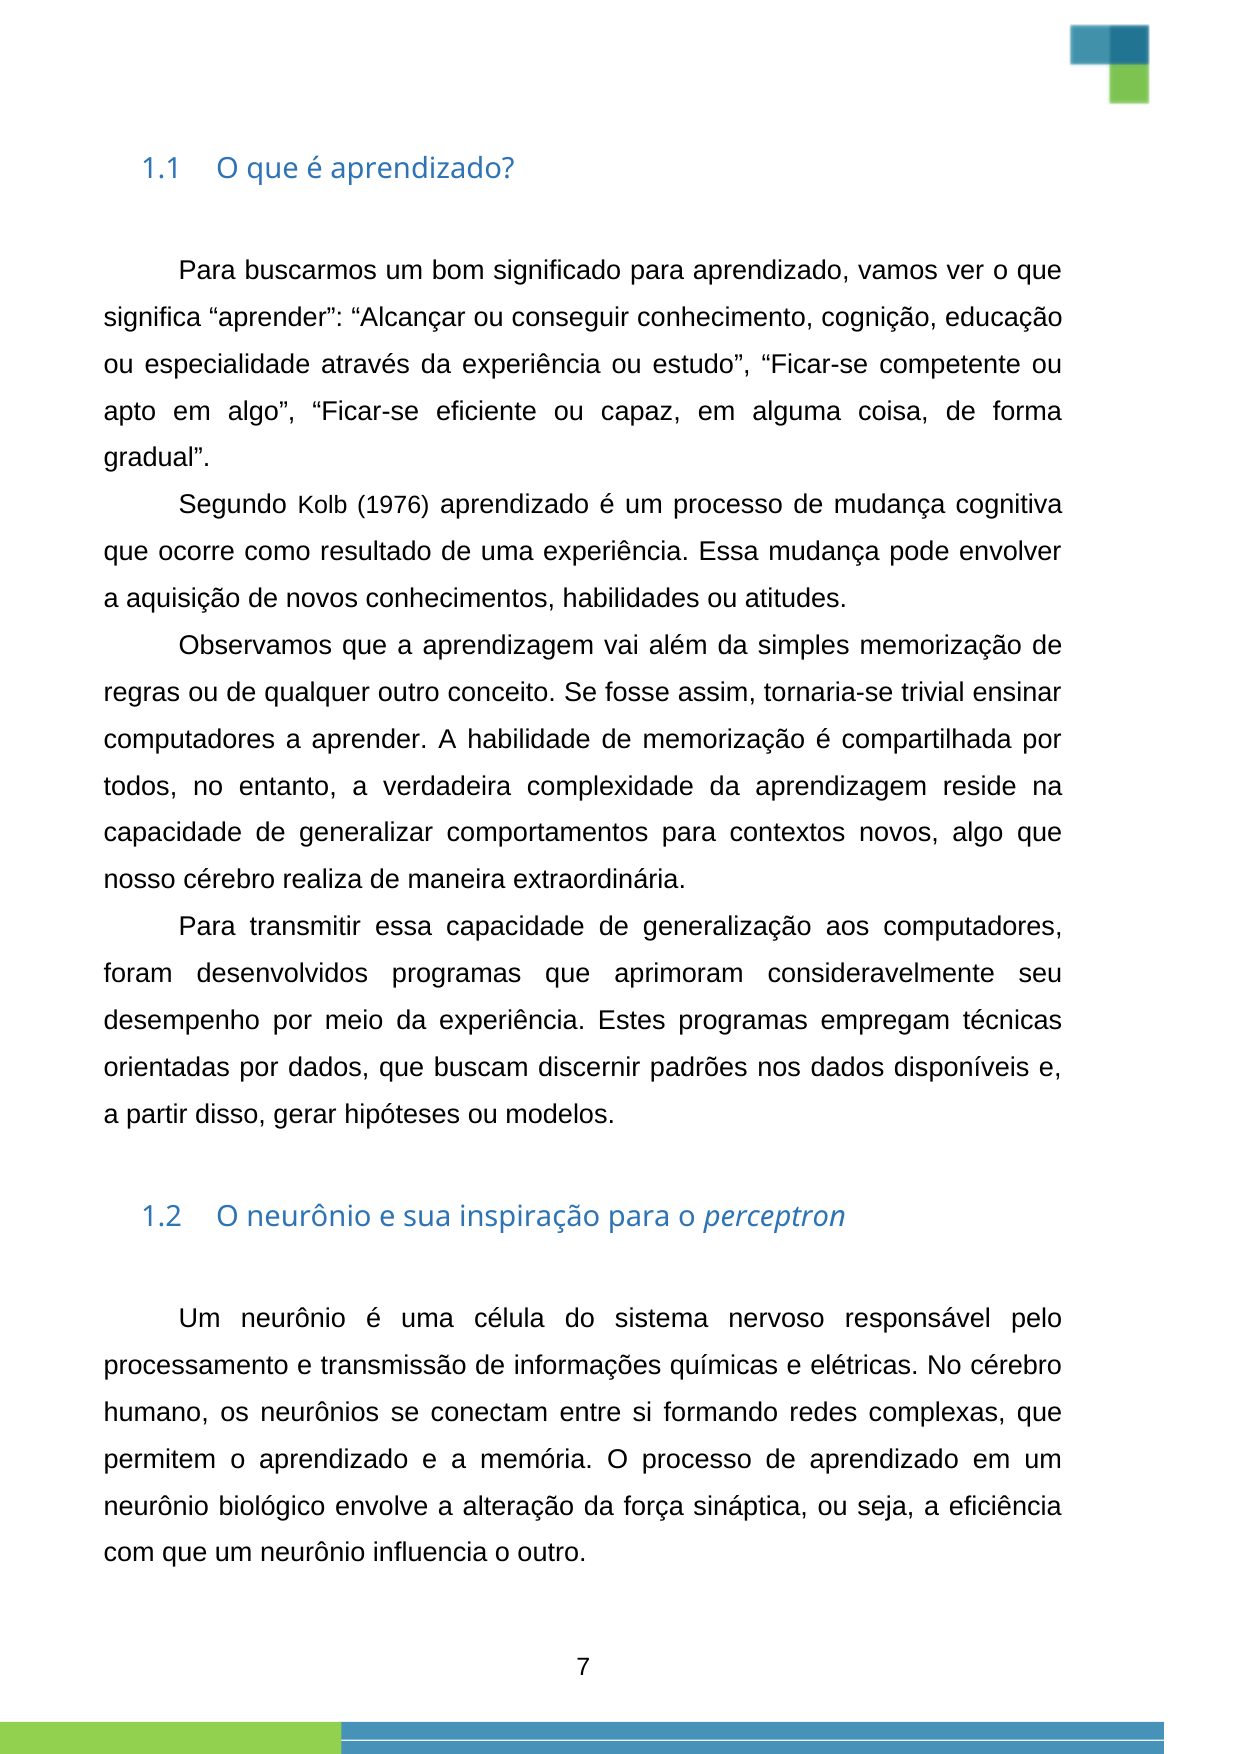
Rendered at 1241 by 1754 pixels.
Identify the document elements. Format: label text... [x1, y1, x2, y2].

picture [1066, 11, 1167, 124]
text Para buscarmos um bom significado para aprendizado, vamos ver o que significa “aprender”: “Alcançar ou conseguir conhecimento, cognição, educação ou especialidade através da experiência ou estudo”, “Ficar-se competente ou apto em algo”, “Ficar-se eficiente ou capaz, em alguma coisa, de forma gradual”. [103, 254, 1063, 473]
subtitle O que é aprendizado? [141, 148, 1063, 187]
text Um neurônio é uma célula do sistema nervoso responsável pelo processamento e transmissão de informações químicas e elétricas. No cérebro humano, os neurônios se conectam entre si formando redes complexas, que permitem o aprendizado e a memória. O processo de aprendizado em um neurônio biológico envolve a alteração da força sináptica, ou seja, a eficiência com que um neurônio influencia o outro. [103, 1302, 1063, 1568]
subtitle O neurônio e sua inspiração para o perceptron [141, 1196, 1063, 1235]
text Segundo Kolb (1976) aprendizado é um processo de mudança cognitiva que ocorre como resultado de uma experiência. Essa mudança pode envolver a aquisição de novos conhecimentos, habilidades ou atitudes. [103, 488, 1063, 613]
text Para transmitir essa capacidade de generalização aos computadores, foram desenvolvidos programas que aprimoram consideravelmente seu desempenho por meio da experiência. Estes programas empregam técnicas orientadas por dados, que buscam discernir padrões nos dados disponíveis e, a partir disso, gerar hipóteses ou modelos. [103, 910, 1063, 1129]
text Observamos que a aprendizagem vai além da simples memorização de regras ou de qualquer outro conceito. Se fosse assim, tornaria-se trivial ensinar computadores a aprender. A habilidade de memorização é compartilhada por todos, no entanto, a verdadeira complexidade da aprendizagem reside na capacidade de generalizar comportamentos para contextos novos, algo que nosso cérebro realiza de maneira extraordinária. [103, 629, 1063, 894]
